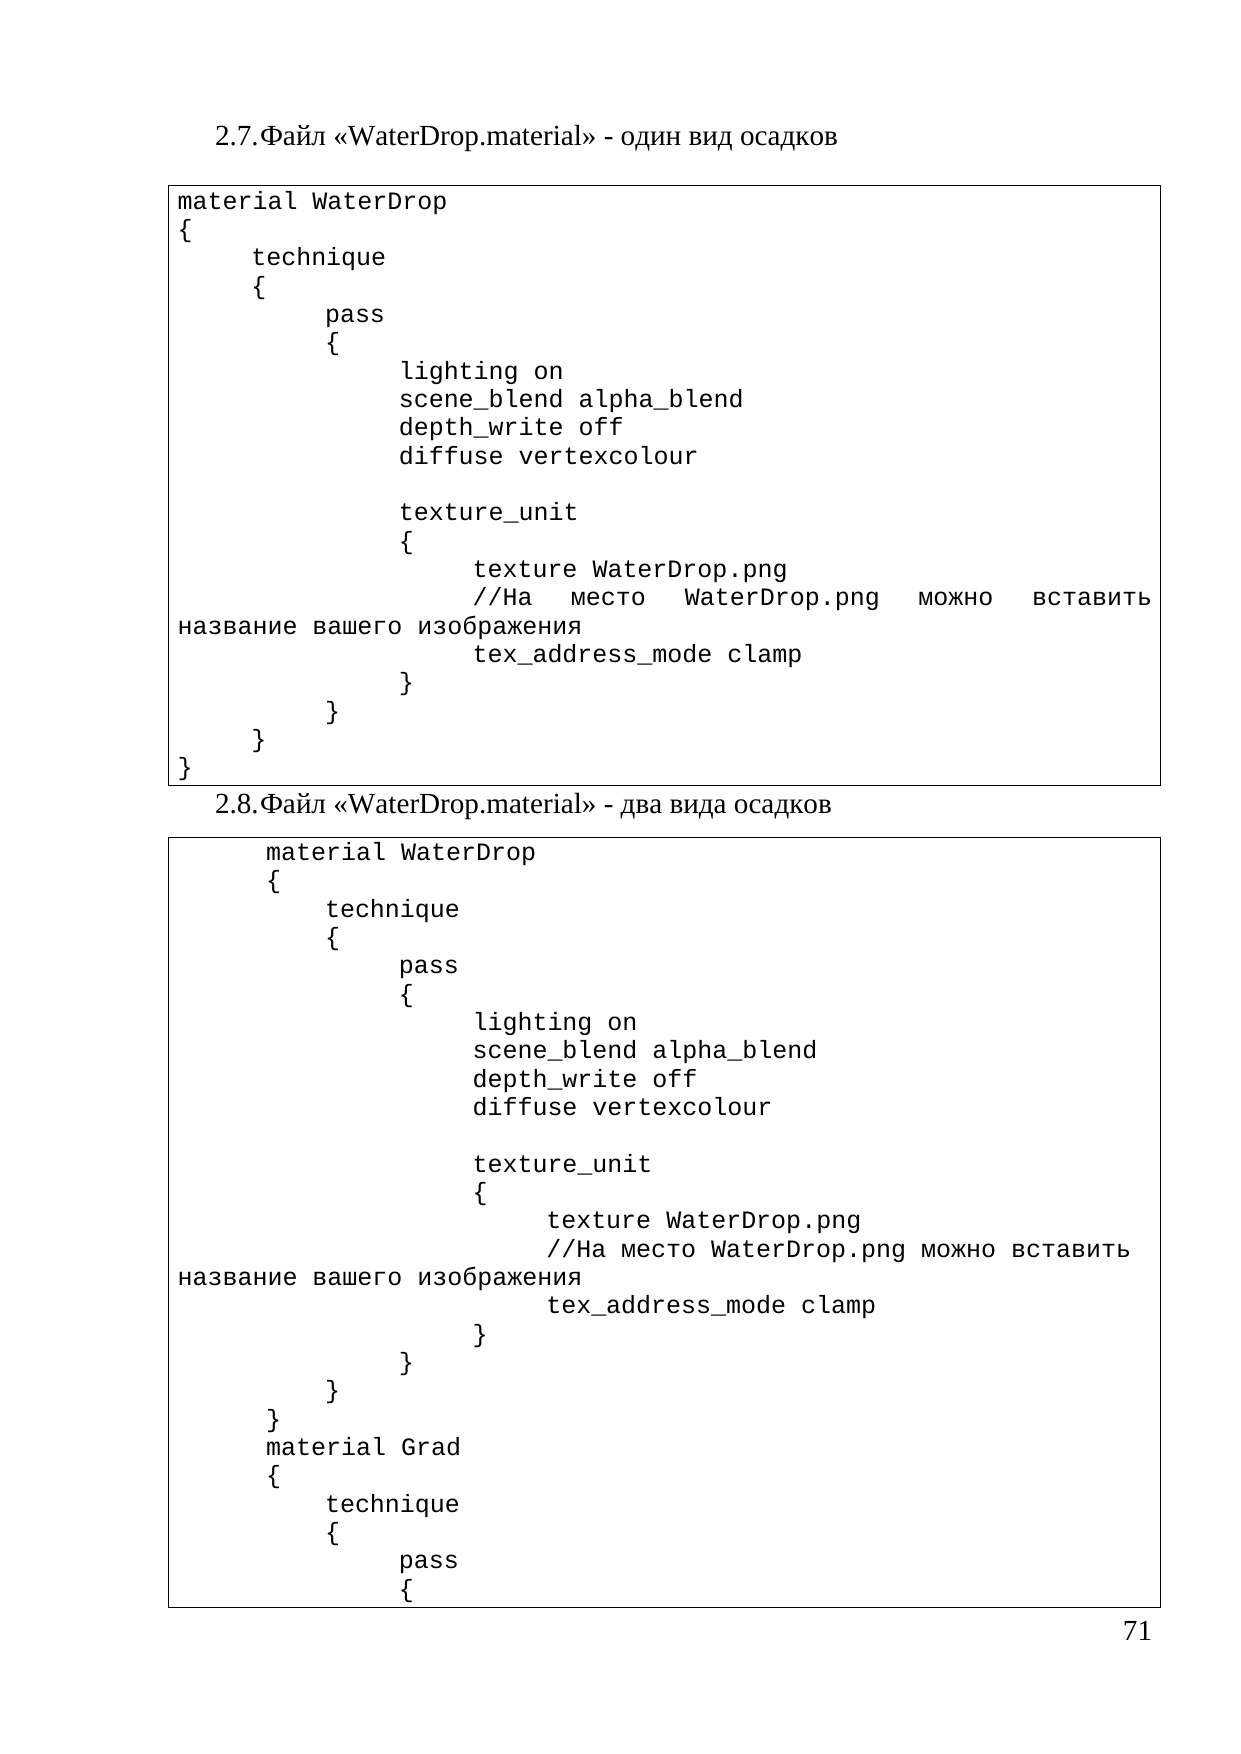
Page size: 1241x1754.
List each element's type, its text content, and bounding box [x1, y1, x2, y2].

list { [177, 1520, 1152, 1548]
text depth_write off [177, 415, 1152, 443]
text { [177, 528, 1152, 557]
list technique [177, 896, 1152, 925]
list } [177, 1406, 1152, 1435]
list diffuse vertexcolour [177, 1095, 1152, 1123]
text { [177, 273, 1152, 302]
list technique [177, 1491, 1152, 1520]
list texture WaterDrop.png [177, 1208, 1152, 1236]
text texture_unit [177, 500, 1152, 528]
list Файл «WaterDrop.material» - один вид осадков [215, 118, 1152, 152]
list Файл «WaterDrop.material» - два вида осадков [215, 786, 1152, 820]
list { [177, 925, 1152, 953]
list texture_unit [177, 1151, 1152, 1180]
text texture WaterDrop.png [177, 557, 1152, 585]
text lighting on [177, 358, 1152, 387]
text scene_blend alpha_blend [177, 387, 1152, 415]
text material WaterDrop [169, 186, 1160, 217]
list { [177, 1180, 1152, 1208]
list tex_address_mode clamp [177, 1293, 1152, 1321]
text //На место WaterDrop.png можно вставить название вашего изображения [177, 585, 1152, 642]
text } [177, 698, 1152, 727]
list } [177, 1350, 1152, 1378]
text } [177, 670, 1152, 698]
list scene_blend alpha_blend [177, 1038, 1152, 1066]
list } [177, 1378, 1152, 1406]
text tex_address_mode clamp [177, 642, 1152, 670]
list { [177, 868, 1152, 896]
list } [177, 1321, 1152, 1350]
list material Grad [177, 1435, 1152, 1463]
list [177, 1236, 1152, 1293]
list { [177, 981, 1152, 1010]
list pass [177, 1548, 1152, 1573]
list depth_write off [177, 1066, 1152, 1095]
text } [169, 752, 1160, 785]
text { [177, 217, 1152, 245]
text technique [177, 245, 1152, 273]
list lighting on [177, 1010, 1152, 1038]
text diffuse vertexcolour [177, 443, 1152, 472]
text { [177, 330, 1152, 358]
text } [177, 727, 1152, 752]
list material WaterDrop [169, 838, 1160, 868]
list pass [177, 953, 1152, 981]
text pass [177, 302, 1152, 330]
list { [169, 1573, 1160, 1607]
list { [177, 1463, 1152, 1491]
